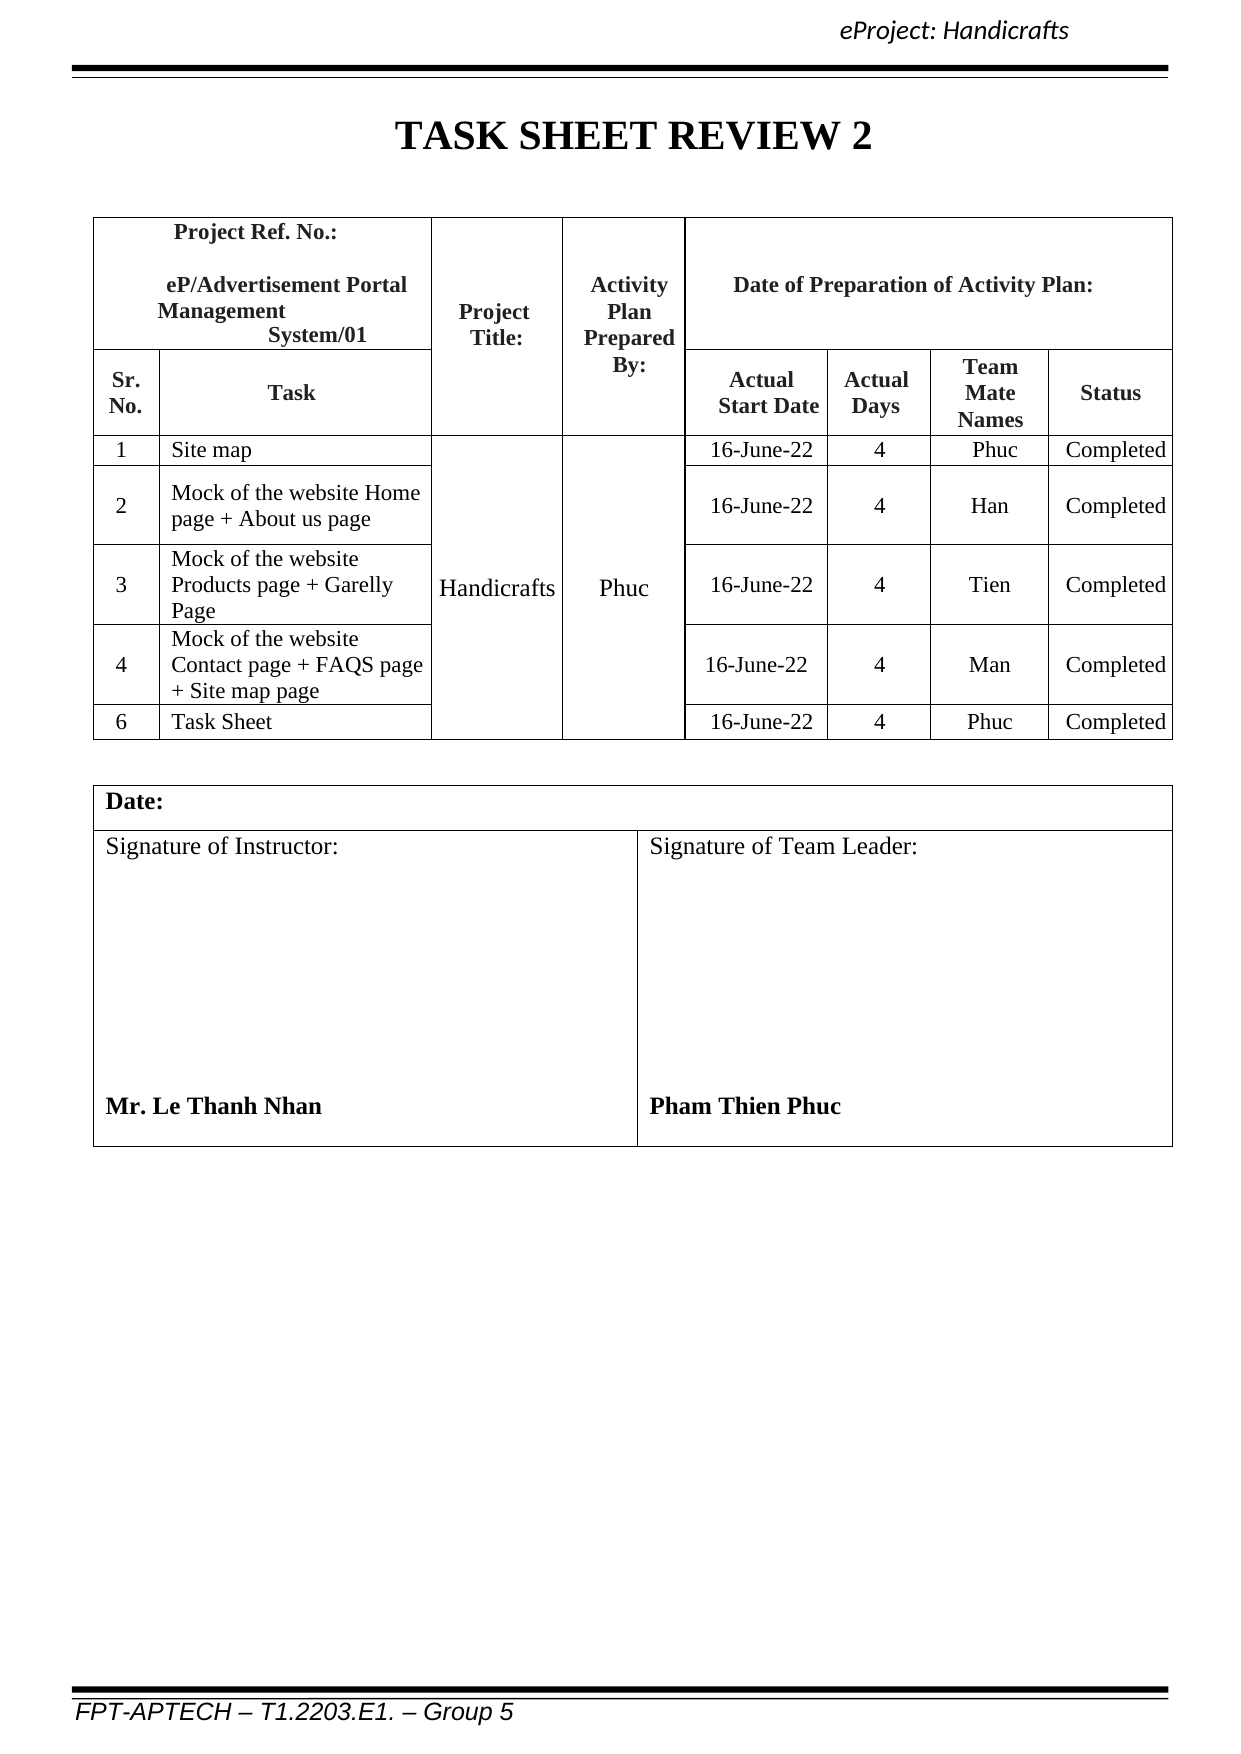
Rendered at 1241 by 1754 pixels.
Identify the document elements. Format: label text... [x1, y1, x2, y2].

table_cell 6 [94, 705, 159, 739]
table_cell Man [931, 625, 1048, 704]
table_cell Completed [1049, 625, 1172, 704]
table_cell Mock of the website Contact page + FAQS page + Site map page [160, 625, 431, 704]
table_cell 16-June-22 [686, 436, 827, 465]
table_cell Mock of the website Products page + Garelly Page [160, 545, 431, 624]
table_cell 4 [828, 705, 930, 739]
table_cell Completed [1049, 466, 1172, 544]
table_cell Completed [1049, 705, 1172, 739]
table_cell Phuc [563, 436, 684, 739]
table_cell Task Sheet [160, 705, 431, 739]
table_cell 16-June-22 [686, 625, 827, 704]
table_cell Mock of the website Home page + About us page [160, 466, 431, 544]
table_cell 16-June-22 [686, 545, 827, 624]
table_cell Phuc [931, 705, 1048, 739]
table_cell Actual Start Date [686, 350, 827, 435]
table_cell 3 [94, 545, 159, 624]
table_cell Team Mate Names [931, 350, 1048, 435]
table_cell Task [160, 350, 431, 435]
table_cell Tien [931, 545, 1048, 624]
table_cell Completed [1049, 545, 1172, 624]
table_cell Handicrafts [432, 436, 562, 739]
table_cell 16-June-22 [686, 466, 827, 544]
table_cell 1 [94, 436, 159, 465]
table_cell 4 [828, 625, 930, 704]
table_cell Han [931, 466, 1048, 544]
table_cell Actual Days [828, 350, 930, 435]
table_cell Sr. No. [94, 350, 159, 435]
table_header Date of Preparation of Activity Plan: [686, 218, 1172, 349]
table_cell Signature of Instructor: Mr. Le Thanh Nhan [94, 831, 637, 1146]
subtitle TASK SHEET REVIEW 2 [99, 111, 1168, 159]
table_cell Status [1049, 350, 1172, 435]
table_cell 4 [828, 436, 930, 465]
table_cell Site map [160, 436, 431, 465]
table_cell Signature of Team Leader: Pham Thien Phuc [638, 831, 1172, 1146]
table_header Project Ref. No.: eP/Advertisement Portal Management System/01 [94, 218, 431, 349]
table_cell 4 [828, 545, 930, 624]
table_cell 4 [828, 466, 930, 544]
table_cell Completed [1049, 436, 1172, 465]
table_header Activity Plan Prepared By: [563, 218, 684, 435]
table_header Date: [94, 786, 1172, 830]
table_header Project Title: [432, 218, 562, 435]
table_cell 16-June-22 [686, 705, 827, 739]
table_cell Phuc [931, 436, 1048, 465]
table_cell 4 [94, 625, 159, 704]
table_cell 2 [94, 466, 159, 544]
